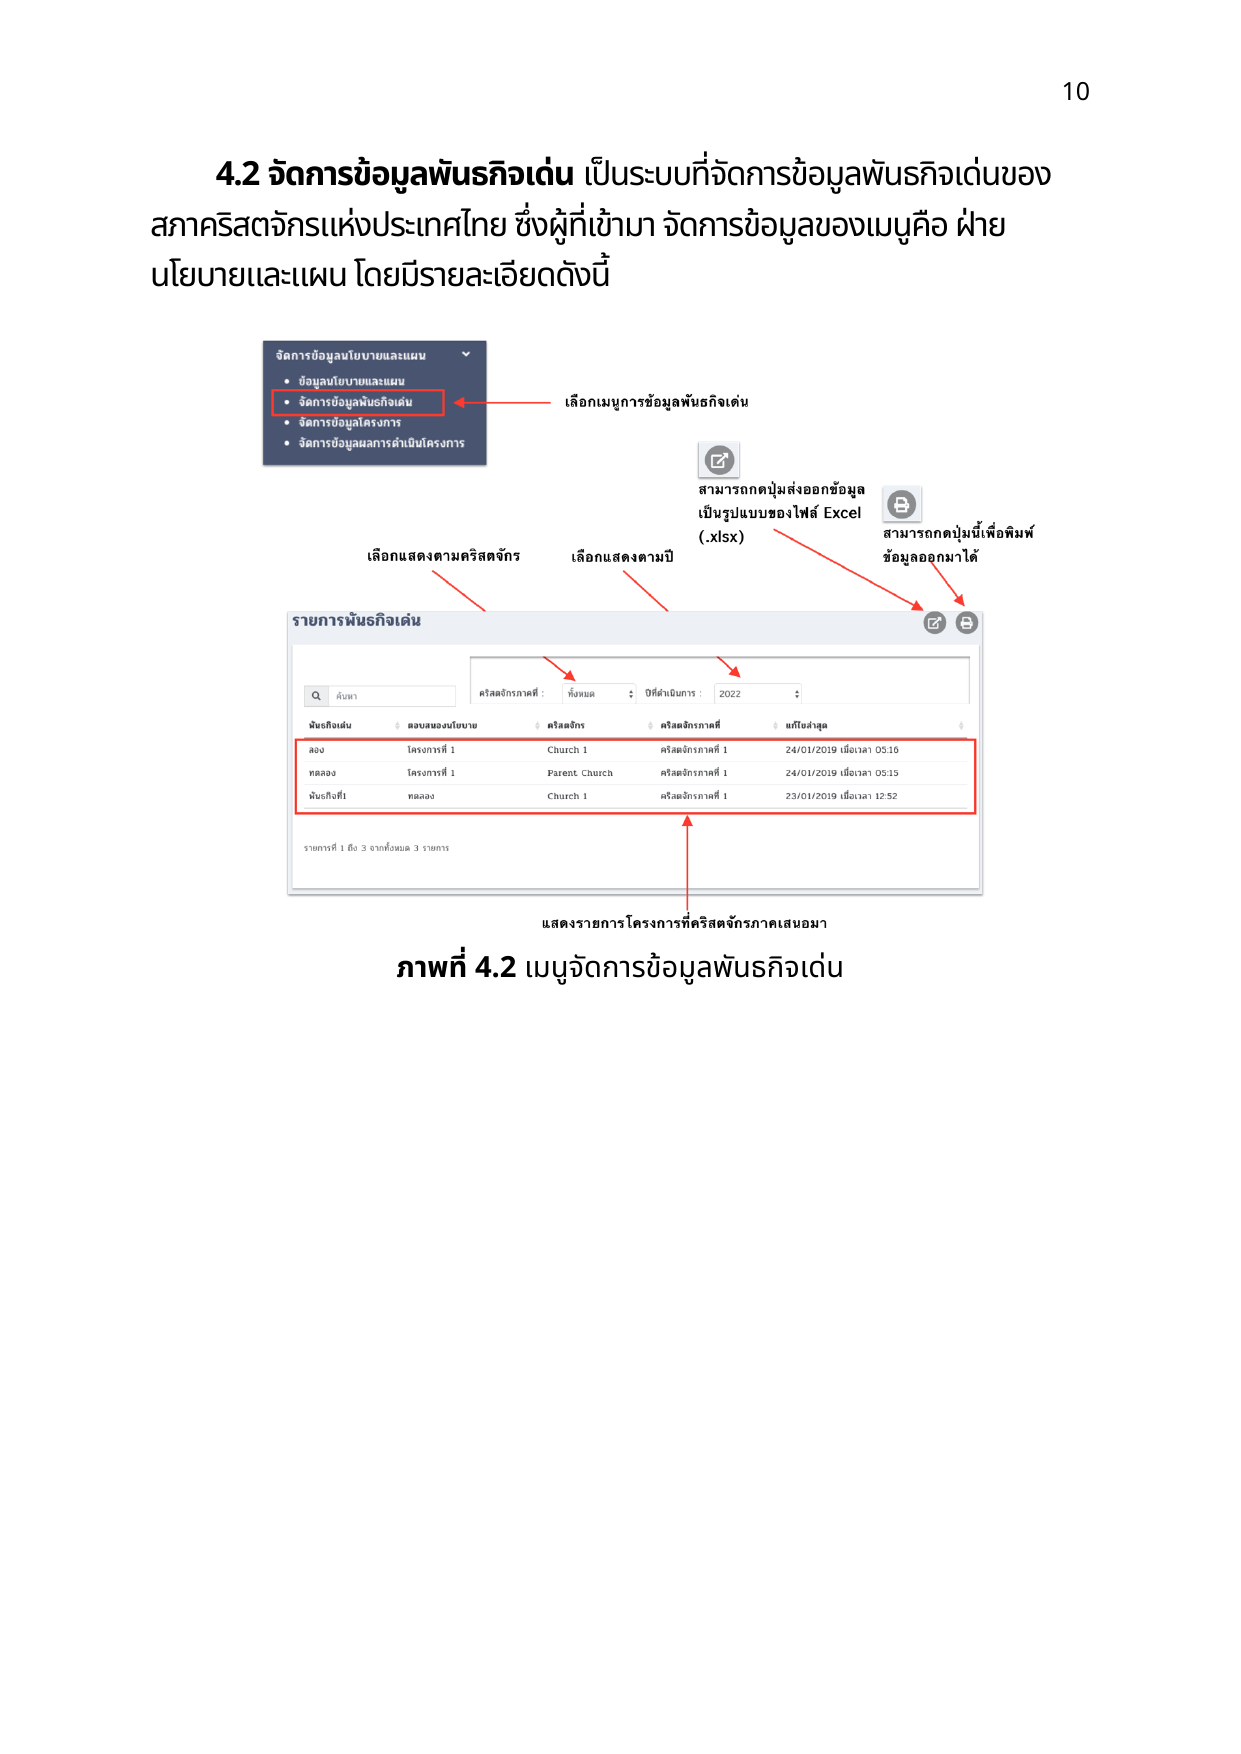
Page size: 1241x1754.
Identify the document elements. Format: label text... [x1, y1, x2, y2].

picture [206, 301, 1063, 947]
text ภาพที่ 4.2 เมนูจัดการข้อมูลพันธกิจเด่น [150, 947, 1090, 991]
text 4.2 จัดการข้อมูลพันธกิจเด่น เป็นระบบที่จัดการข้อมูลพันธกิจเด่นของสภาคริสตจักรแห่งประเทศไทย ซึ่งผู้ที่เข้ามา จัดการข้อมูลของเมนูคือ ฝ่ายนโยบายและแผน โดยมีรายละเอียดดังนี้ [150, 150, 1090, 301]
